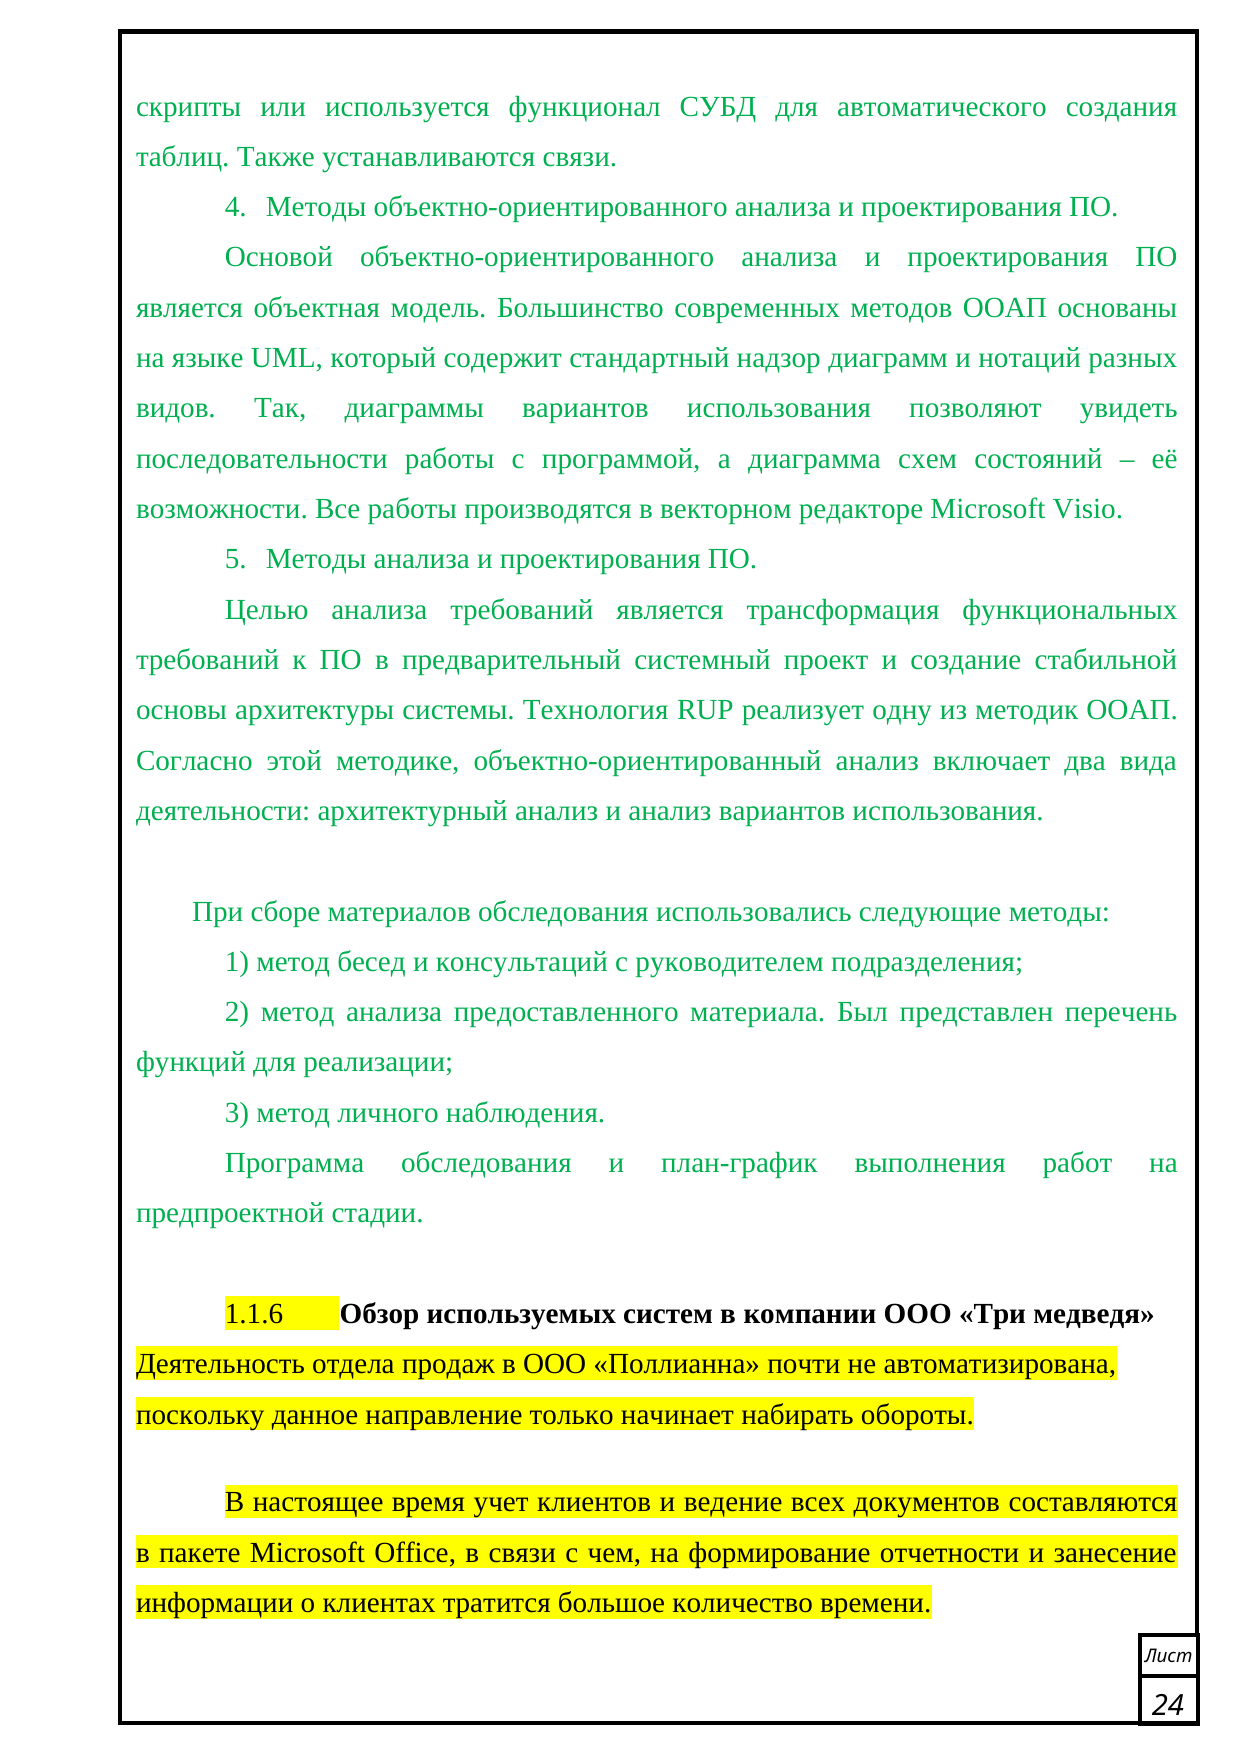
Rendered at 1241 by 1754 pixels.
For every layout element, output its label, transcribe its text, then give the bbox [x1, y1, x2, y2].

list Обзор используемых систем в компании ООО «Три медведя» Деятельность отдела продаж в ООО «Поллианна» почти не автоматизирована, поскольку данное направление только начинает набирать обороты. [136, 1296, 1178, 1430]
text 2) метод анализа предоставленного материала. Был представлен перечень функций для реализации; [136, 994, 1178, 1078]
list Методы объектно-ориентированного анализа и проектирования ПО. [136, 189, 1178, 223]
text В настоящее время учет клиентов и ведение всех документов составляются в пакете Microsoft Office, в связи с чем, на формирование отчетности и занесение информации о клиентах тратится большое количество времени. [136, 1484, 1178, 1535]
text Целью анализа требований является трансформация функциональных требований к ПО в предварительный системный проект и создание стабильной основы архитектуры системы. Технология RUP реализует одну из методик ООАП. Согласно этой методике, объектно-ориентированный анализ включает два вида деятельности: архитектурный анализ и анализ вариантов использования. [136, 592, 1178, 642]
text Программа обследования и план-график выполнения работ на предпроектной стадии. [136, 1145, 1178, 1229]
text 1) метод бесед и консультаций с руководителем подразделения; [136, 944, 1178, 977]
text Целью анализа требований является трансформация функциональных требований к ПО в предварительный системный проект и создание стабильной основы архитектуры системы. Технология RUP реализует одну из методик ООАП. Согласно этой методике, объектно-ориентированный анализ включает два вида деятельности: архитектурный анализ и анализ вариантов использования. [136, 776, 1178, 827]
list Методы анализа и проектирования ПО. [136, 541, 1178, 575]
text Целью анализа требований является трансформация функциональных требований к ПО в предварительный системный проект и создание стабильной основы архитектуры системы. Технология RUP реализует одну из методик ООАП. Согласно этой методике, объектно-ориентированный анализ включает два вида деятельности: архитектурный анализ и анализ вариантов использования. [136, 676, 1178, 743]
text При сборе материалов обследования использовались следующие методы: [118, 894, 1178, 927]
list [136, 89, 1178, 172]
text Основой объектно-ориентированного анализа и проектирования ПО является объектная модель. Большинство современных методов ООАП основаны на языке UML, который содержит стандартный надзор диаграмм и нотаций разных видов. Так, диаграммы вариантов использования позволяют увидеть последовательности работы с программой, а диаграмма схем состояний – её возможности. Все работы производятся в векторном редакторе Microsoft Visio. [136, 239, 1178, 525]
text В настоящее время учет клиентов и ведение всех документов составляются в пакете Microsoft Office, в связи с чем, на формирование отчетности и занесение информации о клиентах тратится большое количество времени. [136, 1568, 1178, 1619]
text 3) метод личного наблюдения. [136, 1095, 1178, 1128]
